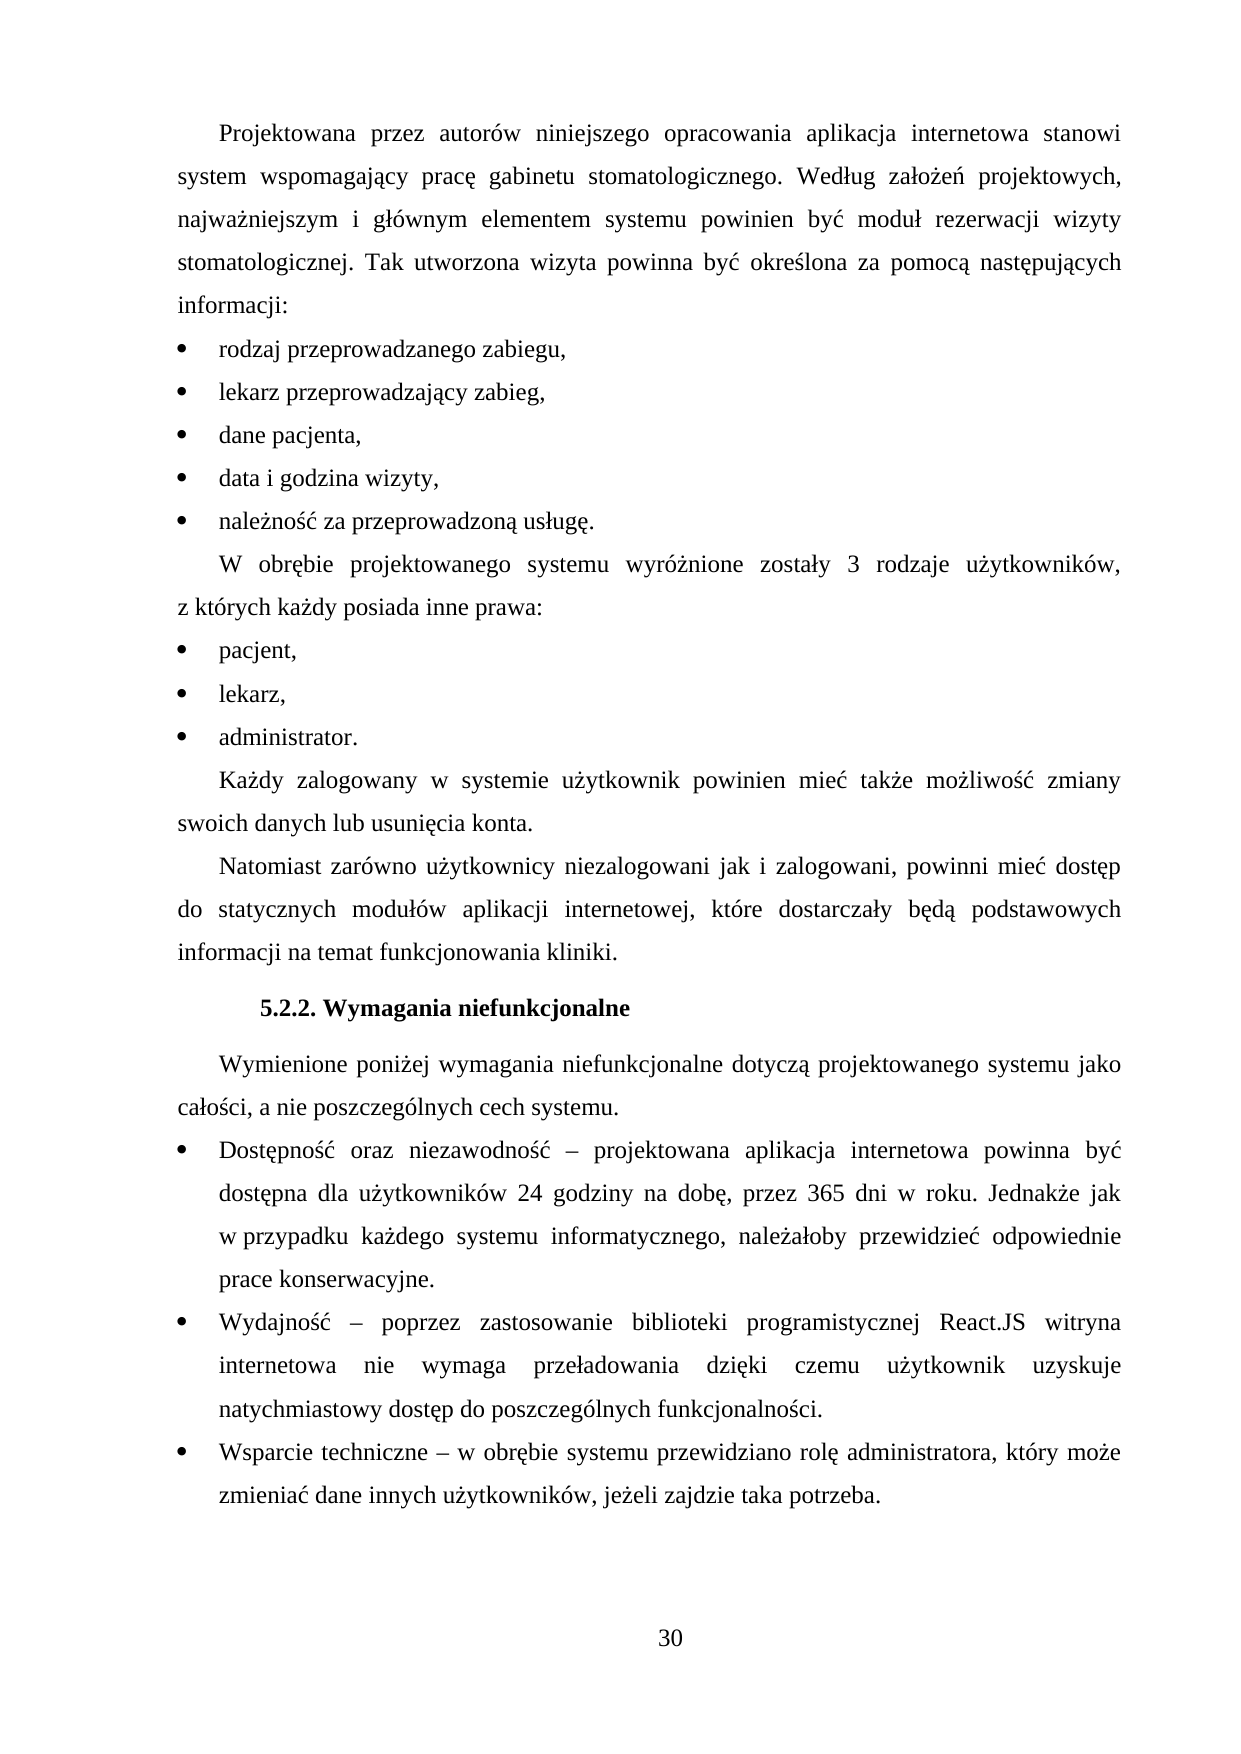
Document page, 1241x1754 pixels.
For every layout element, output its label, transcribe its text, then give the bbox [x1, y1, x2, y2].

list lekarz, [177, 679, 1122, 707]
list Wsparcie techniczne – w obrębie systemu przewidziano rolę administratora, który może zmieniać dane innych użytkowników, jeżeli zajdzie taka potrzeba. [177, 1437, 1122, 1509]
text Każdy zalogowany w systemie użytkownik powinien mieć także możliwość zmiany swoich danych lub usunięcia konta. [177, 765, 1122, 837]
list rodzaj przeprowadzanego zabiegu, [177, 334, 1122, 362]
list Dostępność oraz niezawodność – projektowana aplikacja internetowa powinna być dostępna dla użytkowników 24 godziny na dobę, przez 365 dni w roku. Jednakże jak w przypadku każdego systemu informatycznego, należałoby przewidzieć odpowiednie prace konserwacyjne. [177, 1135, 1122, 1293]
subtitle Wymagania niefunkcjonalne [177, 993, 1122, 1022]
list pacjent, [177, 636, 1122, 664]
text Wymienione poniżej wymagania niefunkcjonalne dotyczą projektowanego systemu jako całości, a nie poszczególnych cech systemu. [177, 1049, 1122, 1121]
text W obrębie projektowanego systemu wyróżnione zostały 3 rodzaje użytkowników, z których każdy posiada inne prawa: [177, 549, 1122, 621]
text Projektowana przez autorów niniejszego opracowania aplikacja internetowa stanowi system wspomagający pracę gabinetu stomatologicznego. Według założeń projektowych, najważniejszym i głównym elementem systemu powinien być moduł rezerwacji wizyty stomatologicznej. Tak utworzona wizyta powinna być określona za pomocą następujących informacji: [177, 118, 1122, 319]
list data i godzina wizyty, [177, 463, 1122, 492]
text Natomiast zarówno użytkownicy niezalogowani jak i zalogowani, powinni mieć dostęp do statycznych modułów aplikacji internetowej, które dostarczały będą podstawowych informacji na temat funkcjonowania kliniki. [177, 851, 1122, 966]
list Wydajność – poprzez zastosowanie biblioteki programistycznej React.JS witryna internetowa nie wymaga przeładowania dzięki czemu użytkownik uzyskuje natychmiastowy dostęp do poszczególnych funkcjonalności. [177, 1307, 1122, 1422]
list należność za przeprowadzoną usługę. [177, 506, 1122, 535]
list administrator. [177, 722, 1122, 751]
list lekarz przeprowadzający zabieg, [177, 377, 1122, 406]
list dane pacjenta, [177, 420, 1122, 449]
